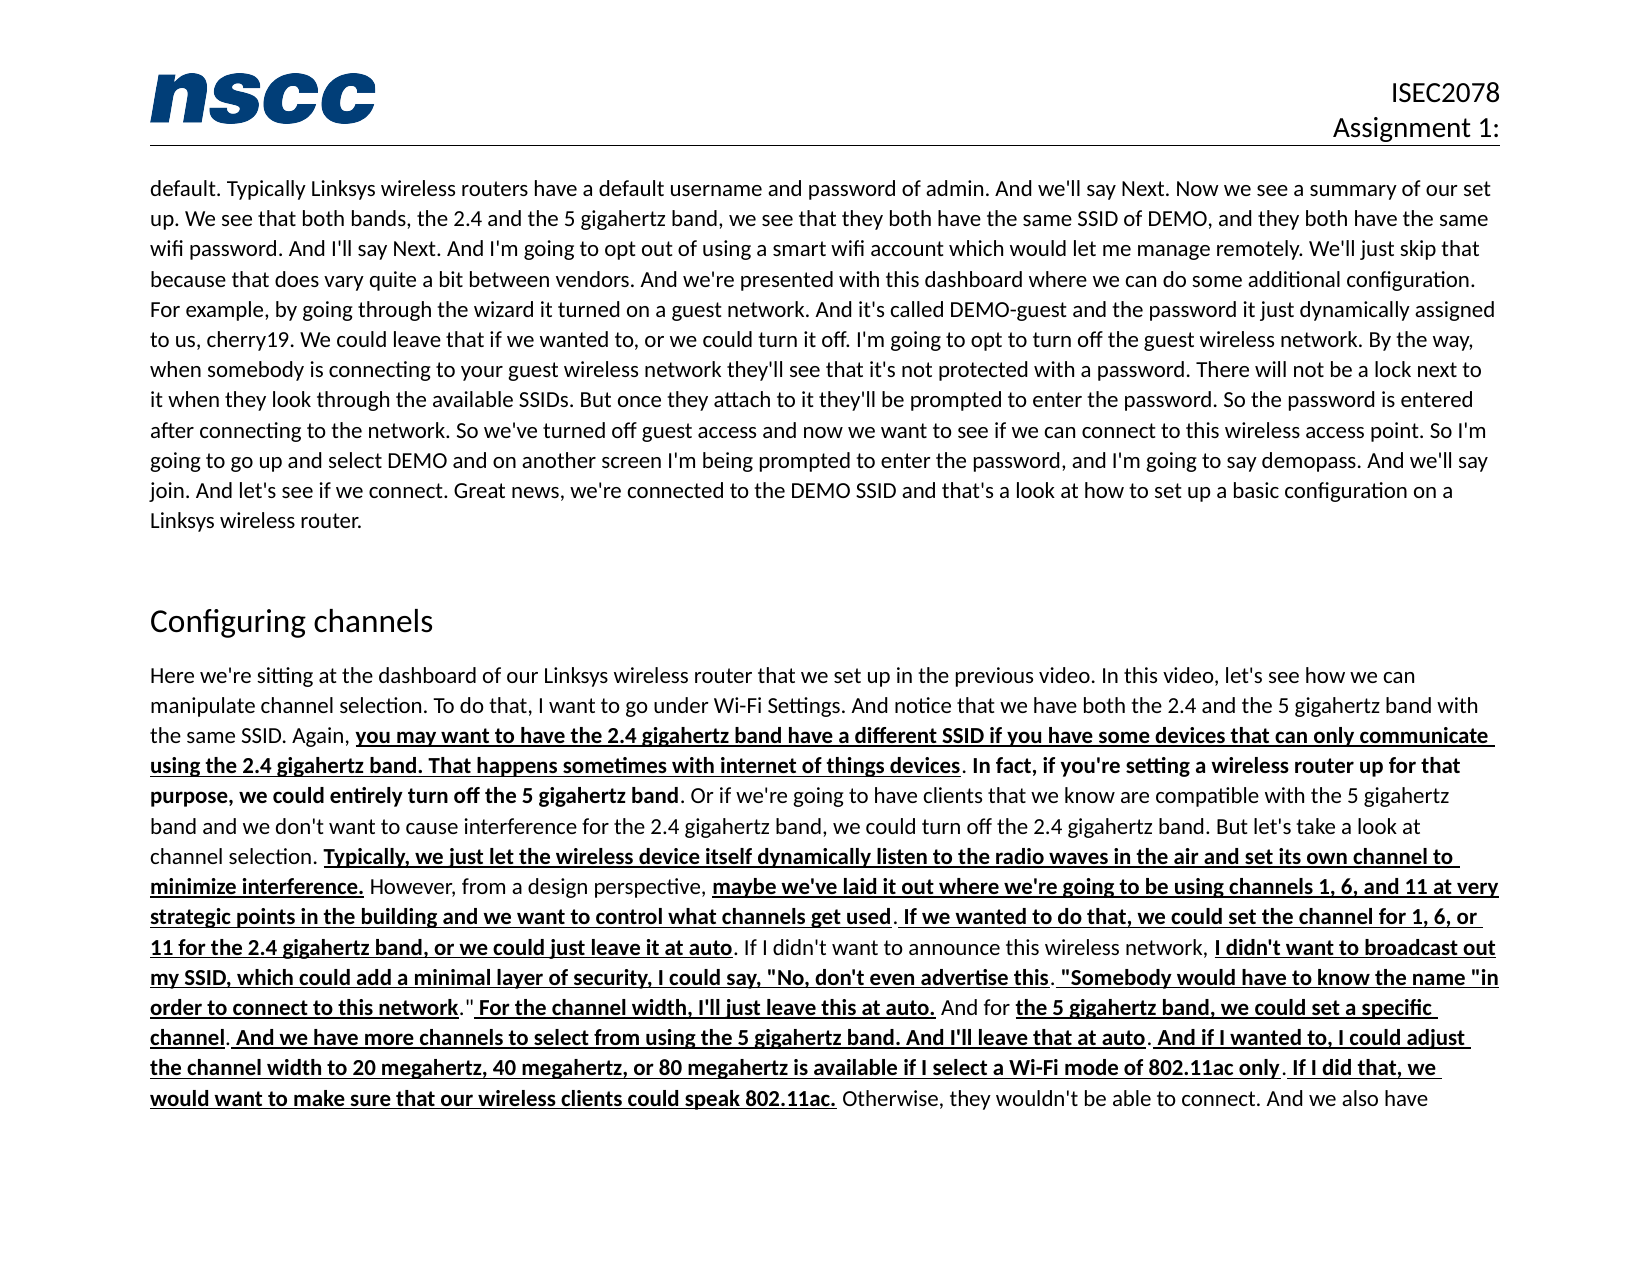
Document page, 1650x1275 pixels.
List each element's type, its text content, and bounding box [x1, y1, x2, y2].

picture [150, 73, 375, 124]
text Configuring channels [150, 600, 1500, 641]
